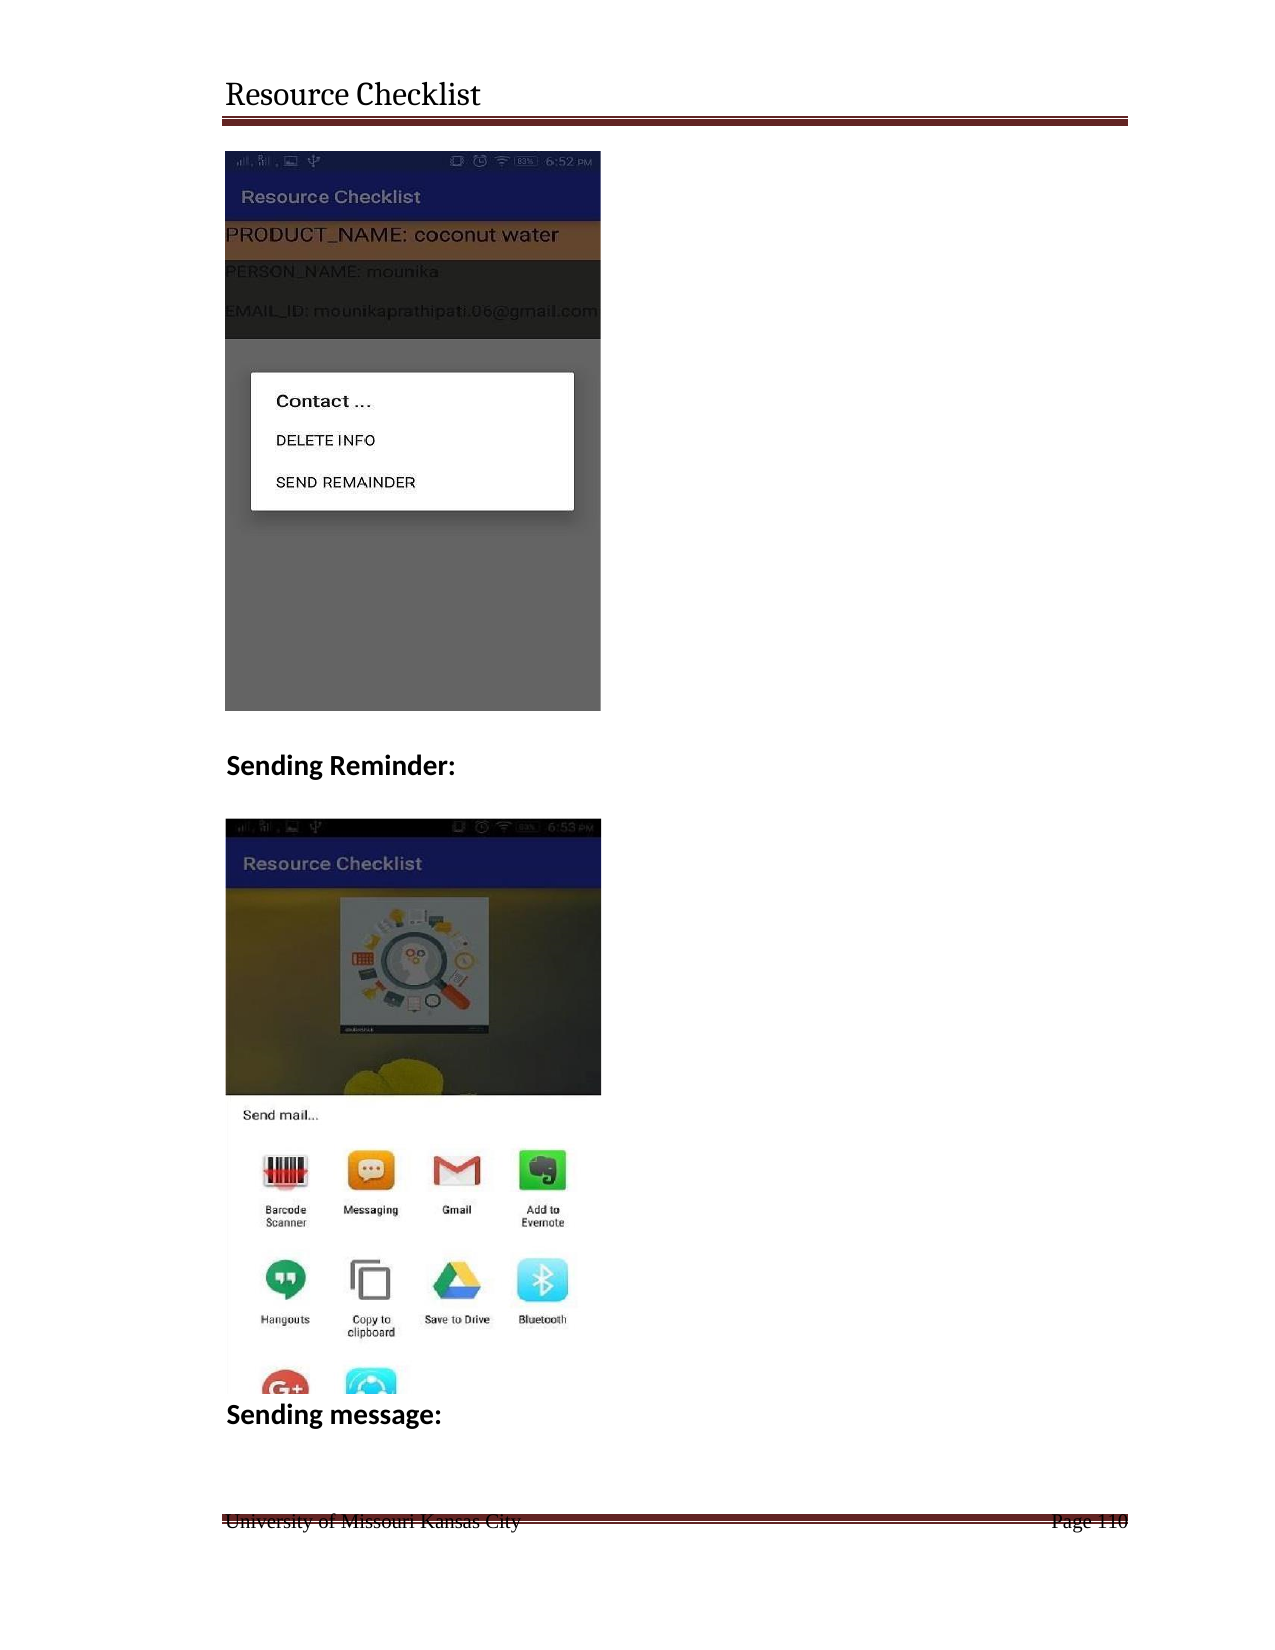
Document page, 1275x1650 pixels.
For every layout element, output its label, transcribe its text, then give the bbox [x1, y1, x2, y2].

text Sending message: [226, 1396, 1133, 1432]
picture [225, 818, 602, 1394]
picture [225, 151, 601, 711]
text Sending Reminder: [226, 747, 1133, 782]
